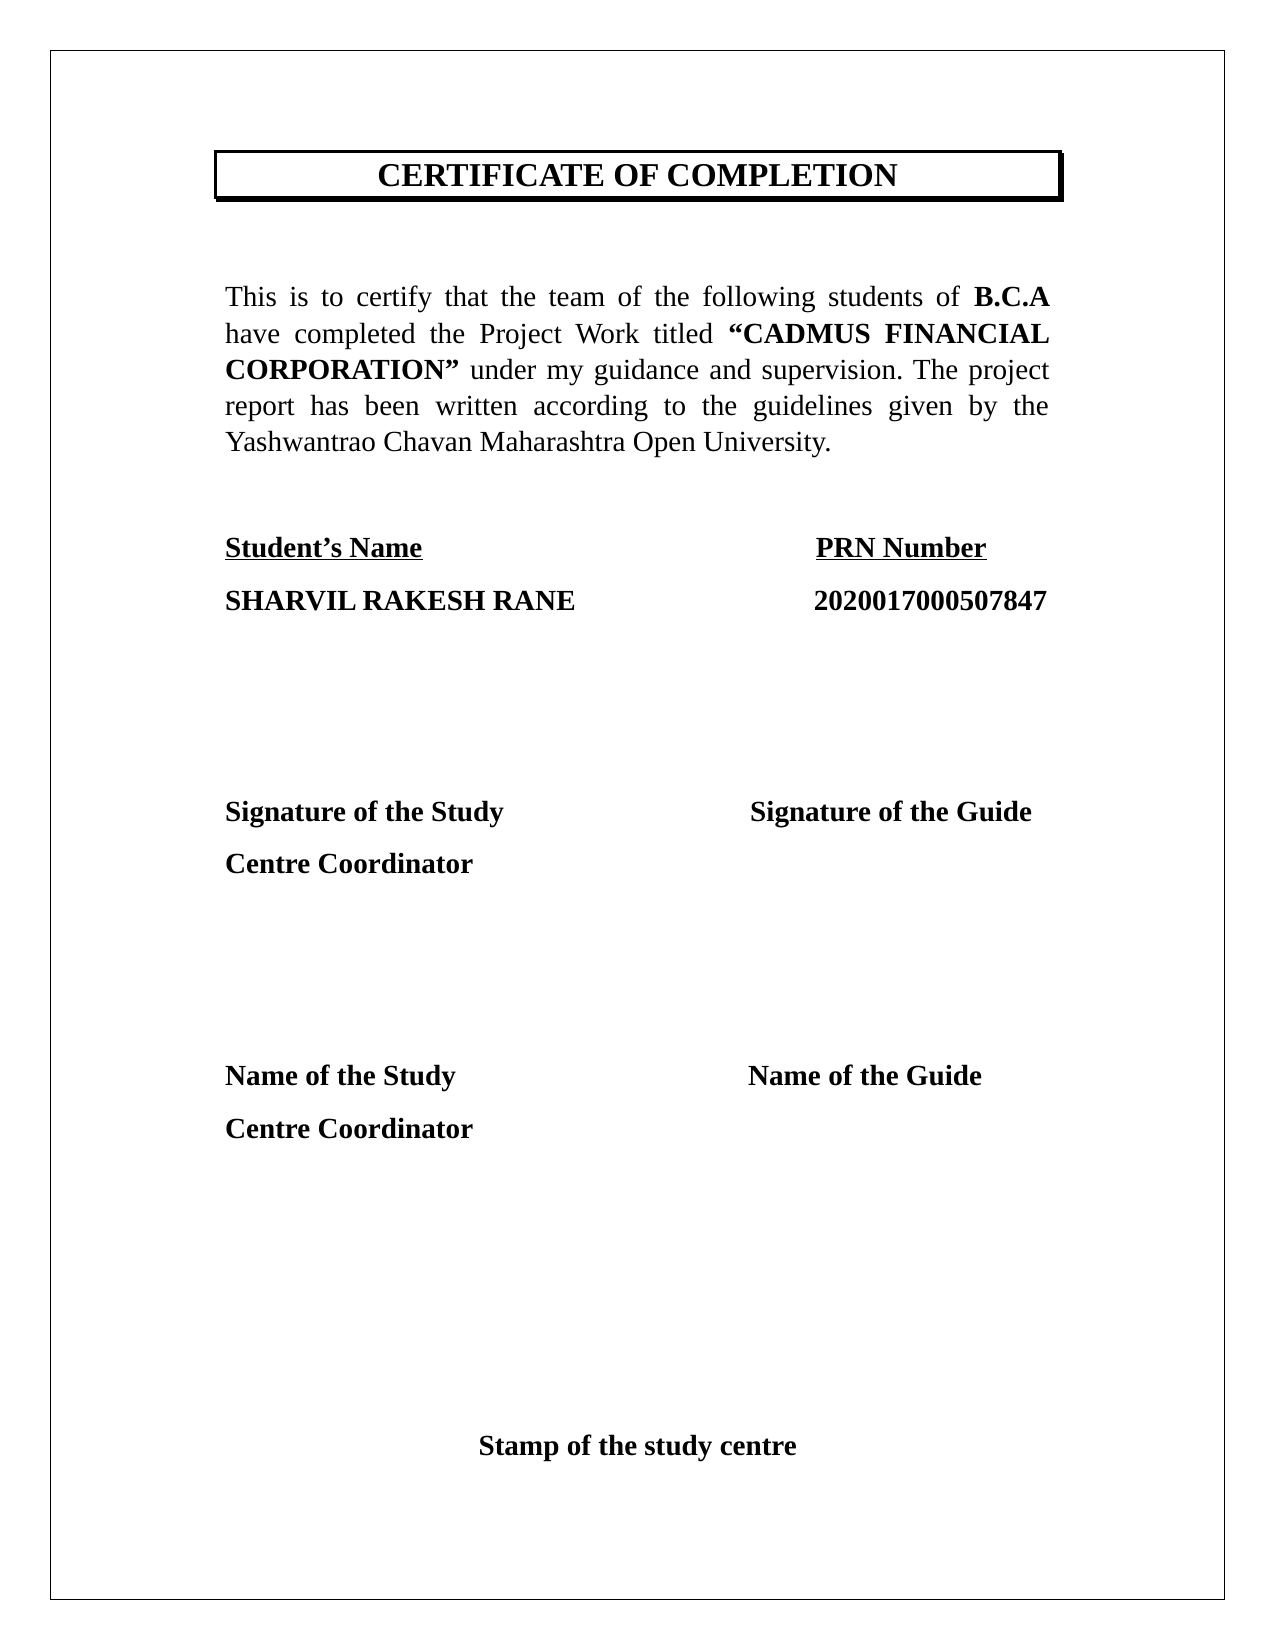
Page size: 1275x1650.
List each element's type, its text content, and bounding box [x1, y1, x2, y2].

text Centre Coordinator [225, 1111, 1050, 1144]
text Student’s Name PRN Number [225, 530, 1050, 563]
text Name of the Study Name of the Guide [225, 1058, 1050, 1091]
text Signature of the Study Signature of the Guide [225, 794, 1050, 827]
text Stamp of the study centre [225, 1428, 1050, 1461]
text This is to certify that the team of the following students of B.C.A have completed the Project Work titled “CADMUS FINANCIAL CORPORATION” under my guidance and supervision. The project report has been written according to the guidelines given by the Yashwantrao Chavan Maharashtra Open University. [225, 279, 1050, 458]
text SHARVIL RAKESH RANE 2020017000507847 [225, 583, 1050, 616]
text CERTIFICATE OF COMPLETION [217, 153, 1058, 196]
text Centre Coordinator [225, 847, 1050, 880]
